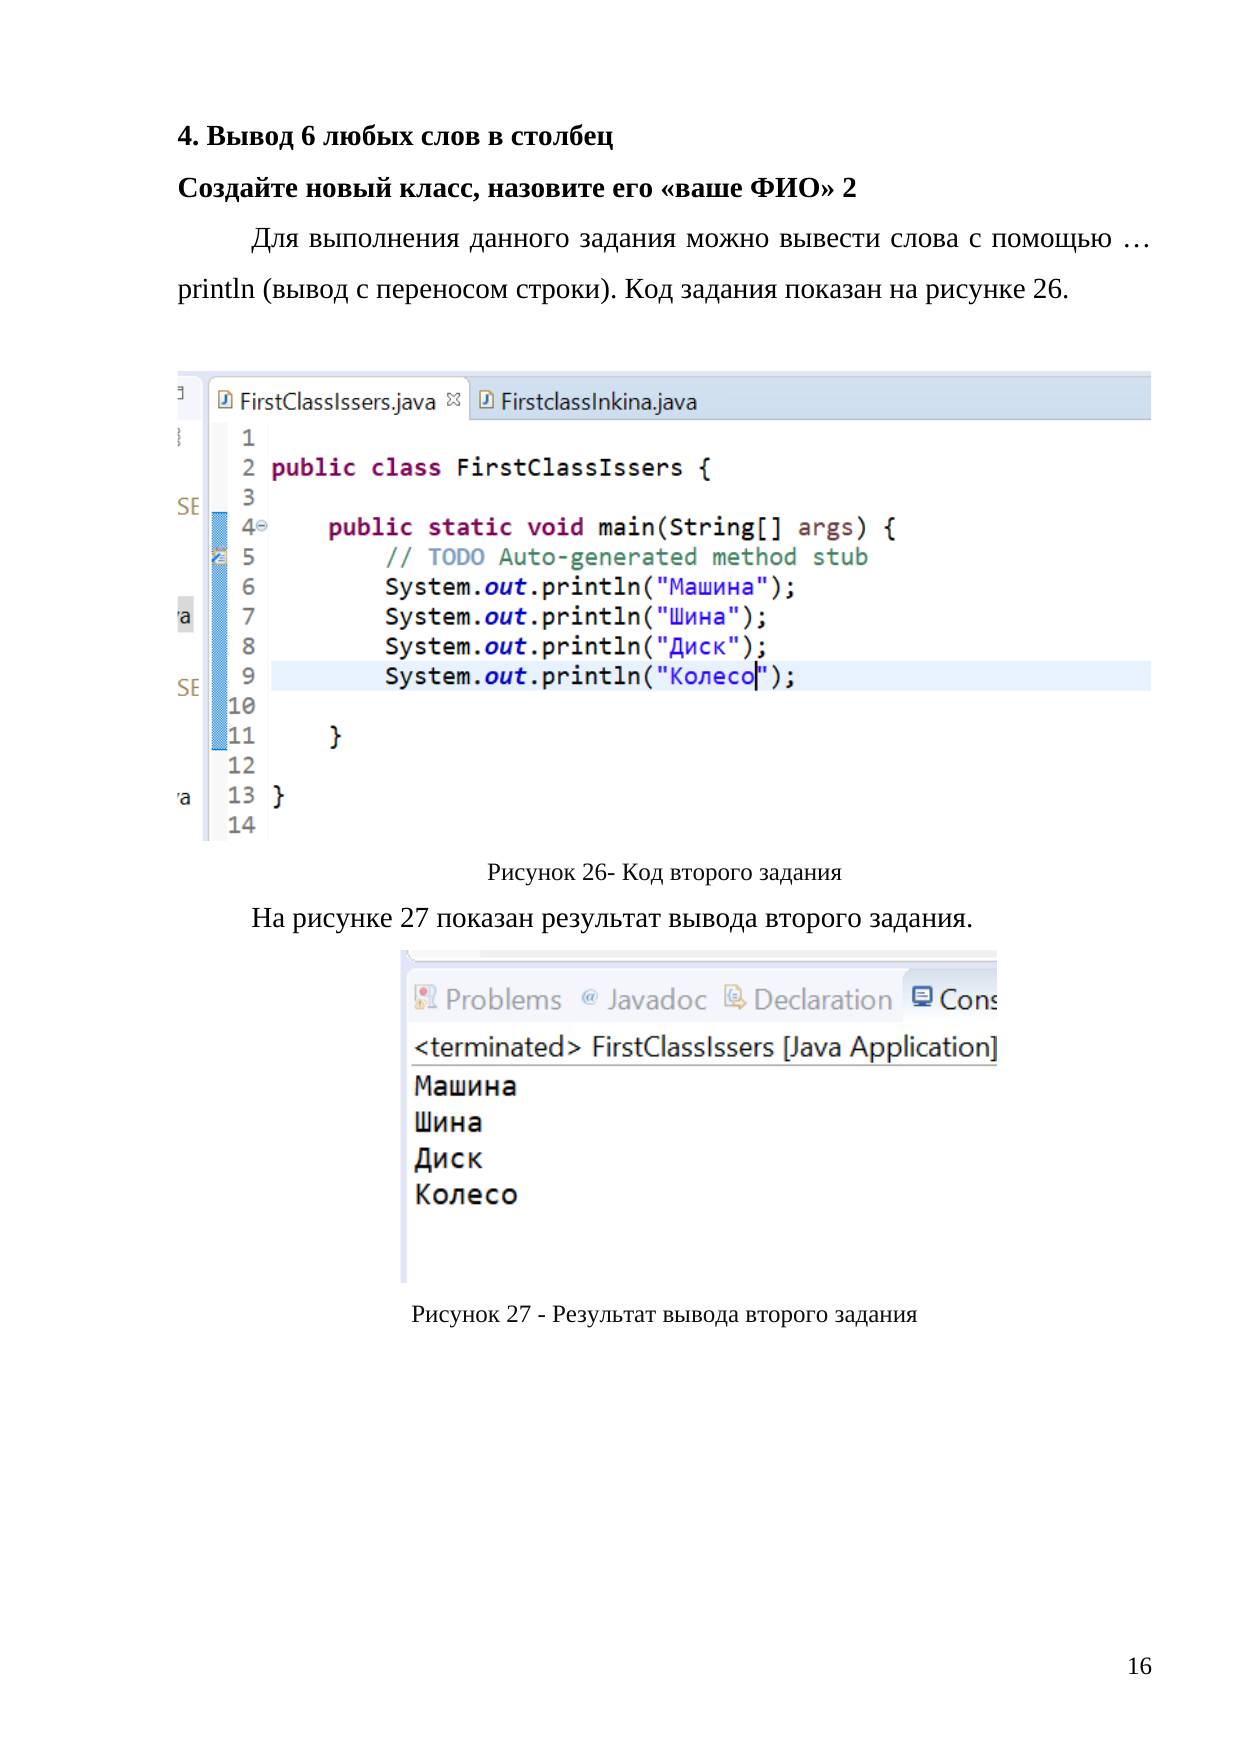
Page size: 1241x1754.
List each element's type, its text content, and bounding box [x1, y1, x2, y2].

text Создайте новый класс, назовите его «ваше ФИО» 2 [177, 170, 1152, 204]
picture [332, 950, 997, 1283]
text Для выполнения данного задания можно вывести слова с помощью …println (вывод с переносом строки). Код задания показан на рисунке 26. [177, 221, 1152, 304]
text Рисунок 26- Код второго задания [177, 857, 1152, 886]
text Рисунок 27 - Результат вывода второго задания [177, 1299, 1152, 1328]
text 4. Вывод 6 любых слов в столбец [177, 118, 1152, 152]
text На рисунке 27 показан результат вывода второго задания. [177, 901, 1152, 934]
picture [177, 371, 1152, 841]
